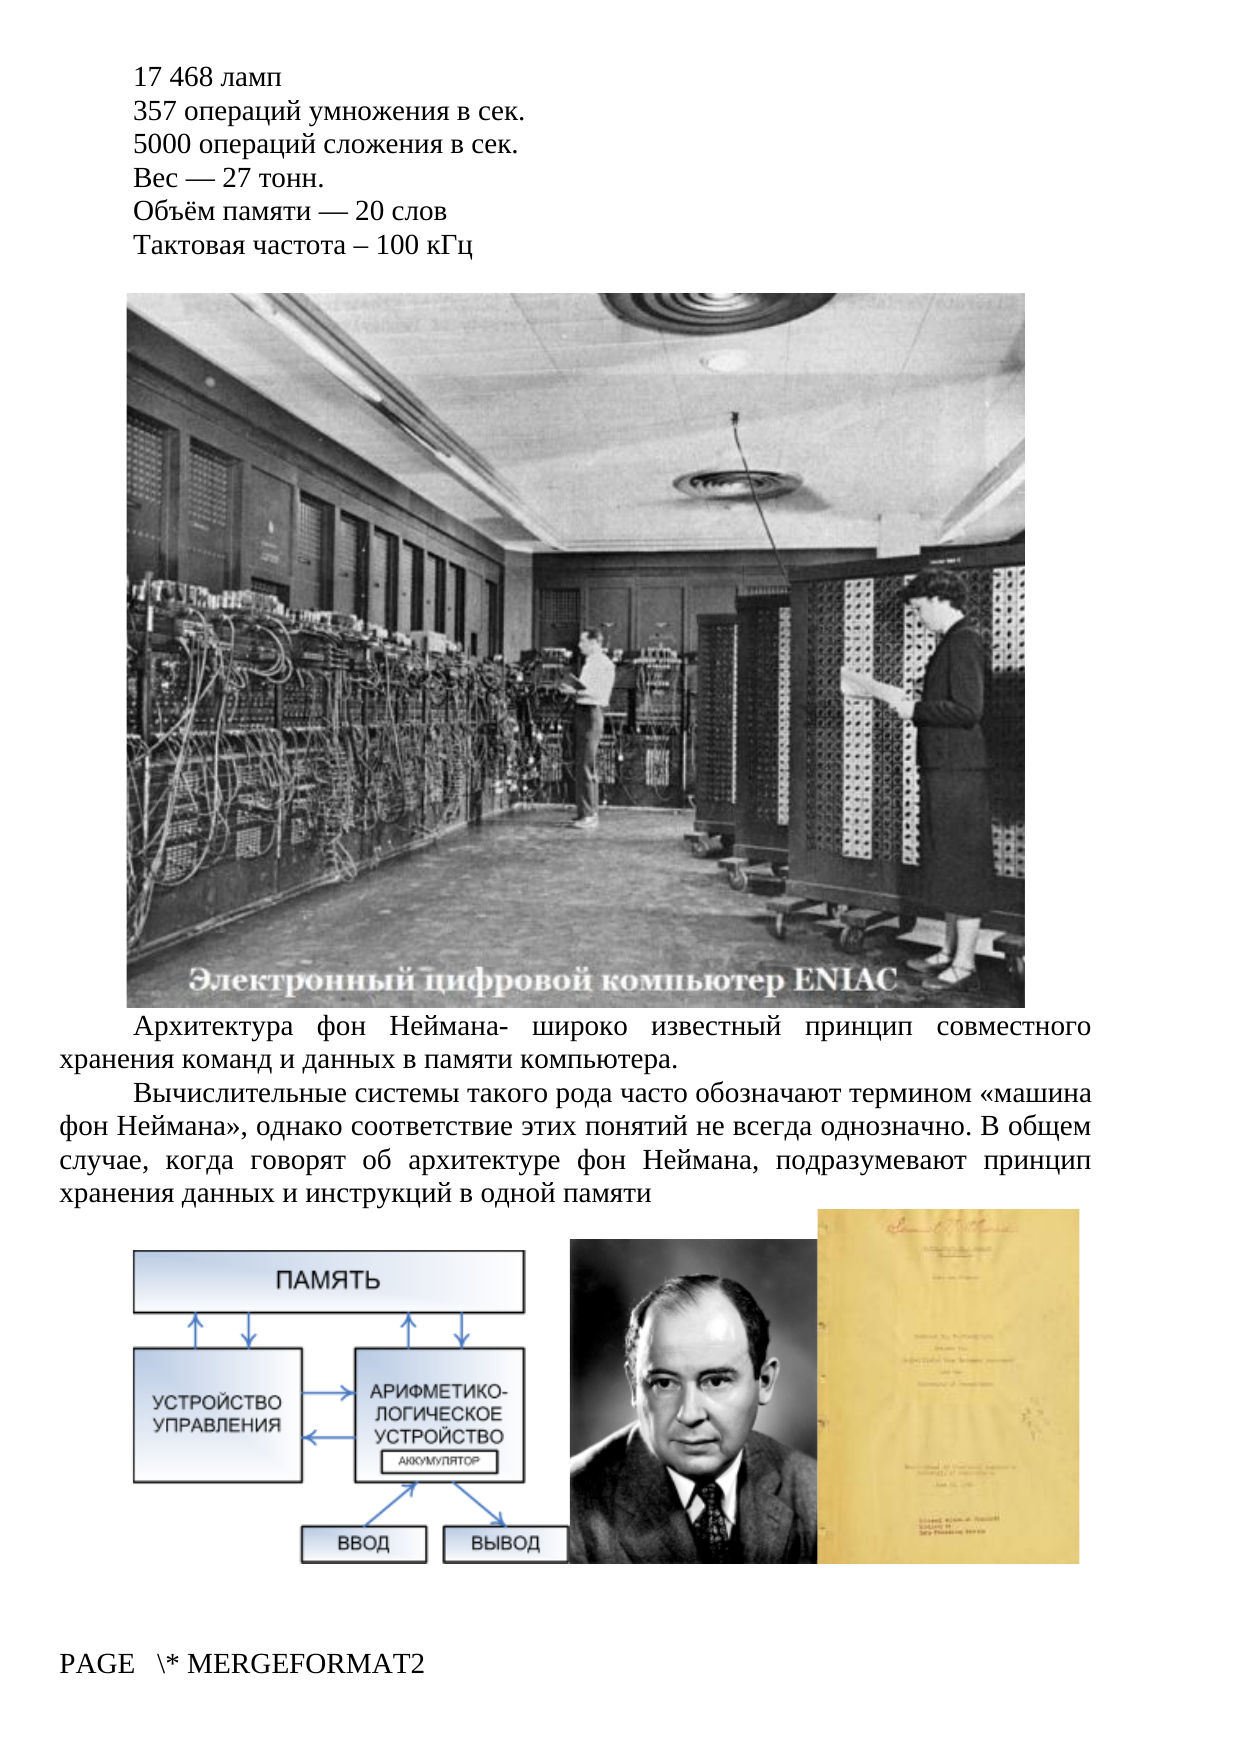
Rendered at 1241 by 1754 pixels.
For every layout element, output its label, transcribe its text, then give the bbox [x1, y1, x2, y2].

picture [132, 1209, 1080, 1564]
text Объём памяти — 20 слов [59, 193, 1092, 227]
text 357 операций умножения в сек. [59, 93, 1092, 126]
text Вес — 27 тонн. [59, 160, 1092, 193]
text Архитектура фон Неймана- широко известный принцип совместного хранения команд и данных в памяти компьютера. [59, 1008, 1092, 1075]
text 5000 операций сложения в сек. [59, 126, 1092, 160]
text Вычислительные системы такого рода часто обозначают термином «машина фон Неймана», однако соответствие этих понятий не всегда однозначно. В общем случае, когда говорят об архитектуре фон Неймана, подразумевают принцип хранения данных и инструкций в одной памяти [59, 1075, 1092, 1209]
text 17 468 ламп [59, 59, 1092, 93]
picture [126, 293, 1025, 1008]
text Тактовая частота – 100 кГц [59, 227, 1092, 260]
